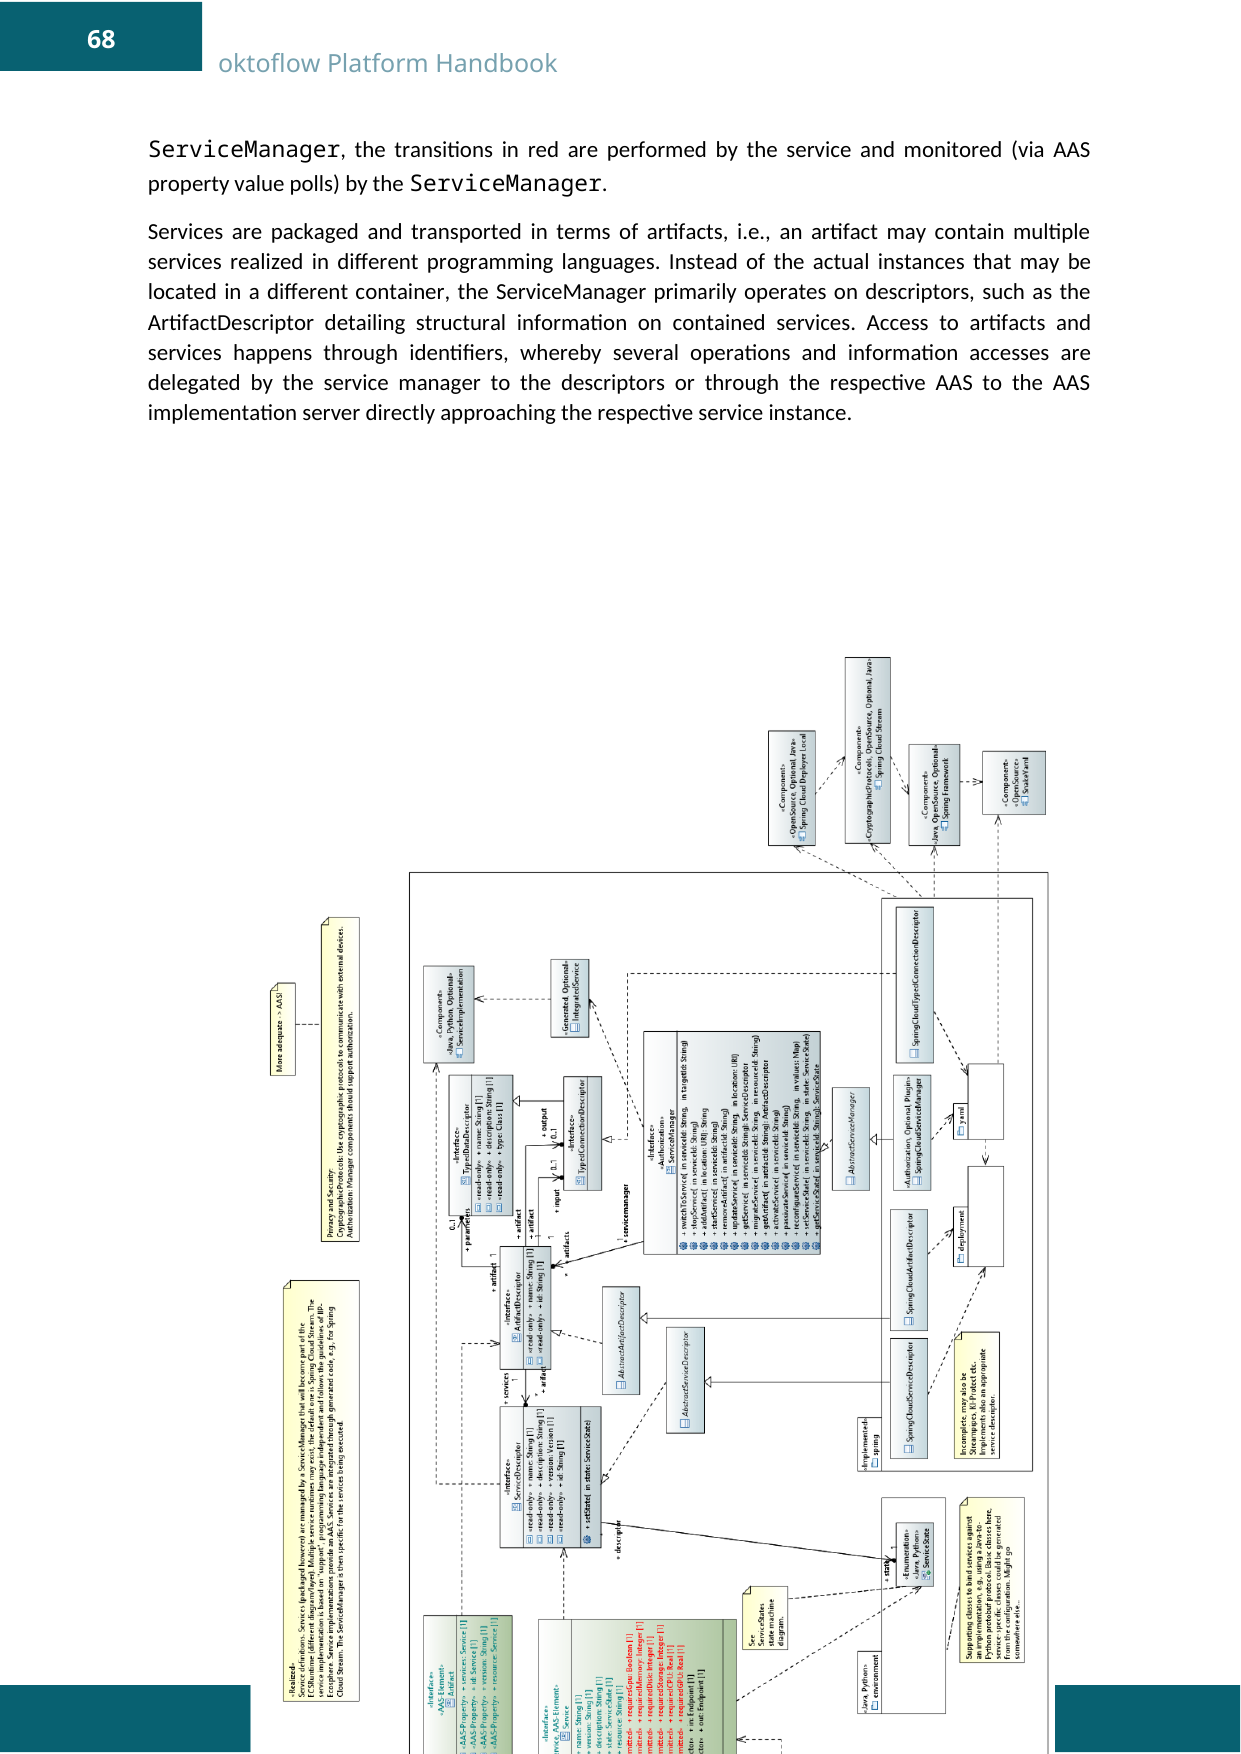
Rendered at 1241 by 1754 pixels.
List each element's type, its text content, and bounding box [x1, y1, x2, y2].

text Services are packaged and transported in terms of artifacts, i.e., an artifact may contain multiple services realized in different programming languages. Instead of the actual instances that may be located in a different container, the ServiceManager primarily operates on descriptors, such as the ArtifactDescriptor detailing structural information on contained services. Access to artifacts and services happens through identifiers, whereby several operations and information accesses are delegated by the service manager to the descriptors or through the respective AAS to the AAS implementation server directly approaching the respective service instance. [148, 217, 1093, 426]
picture [251, 652, 1055, 1754]
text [148, 133, 1093, 198]
